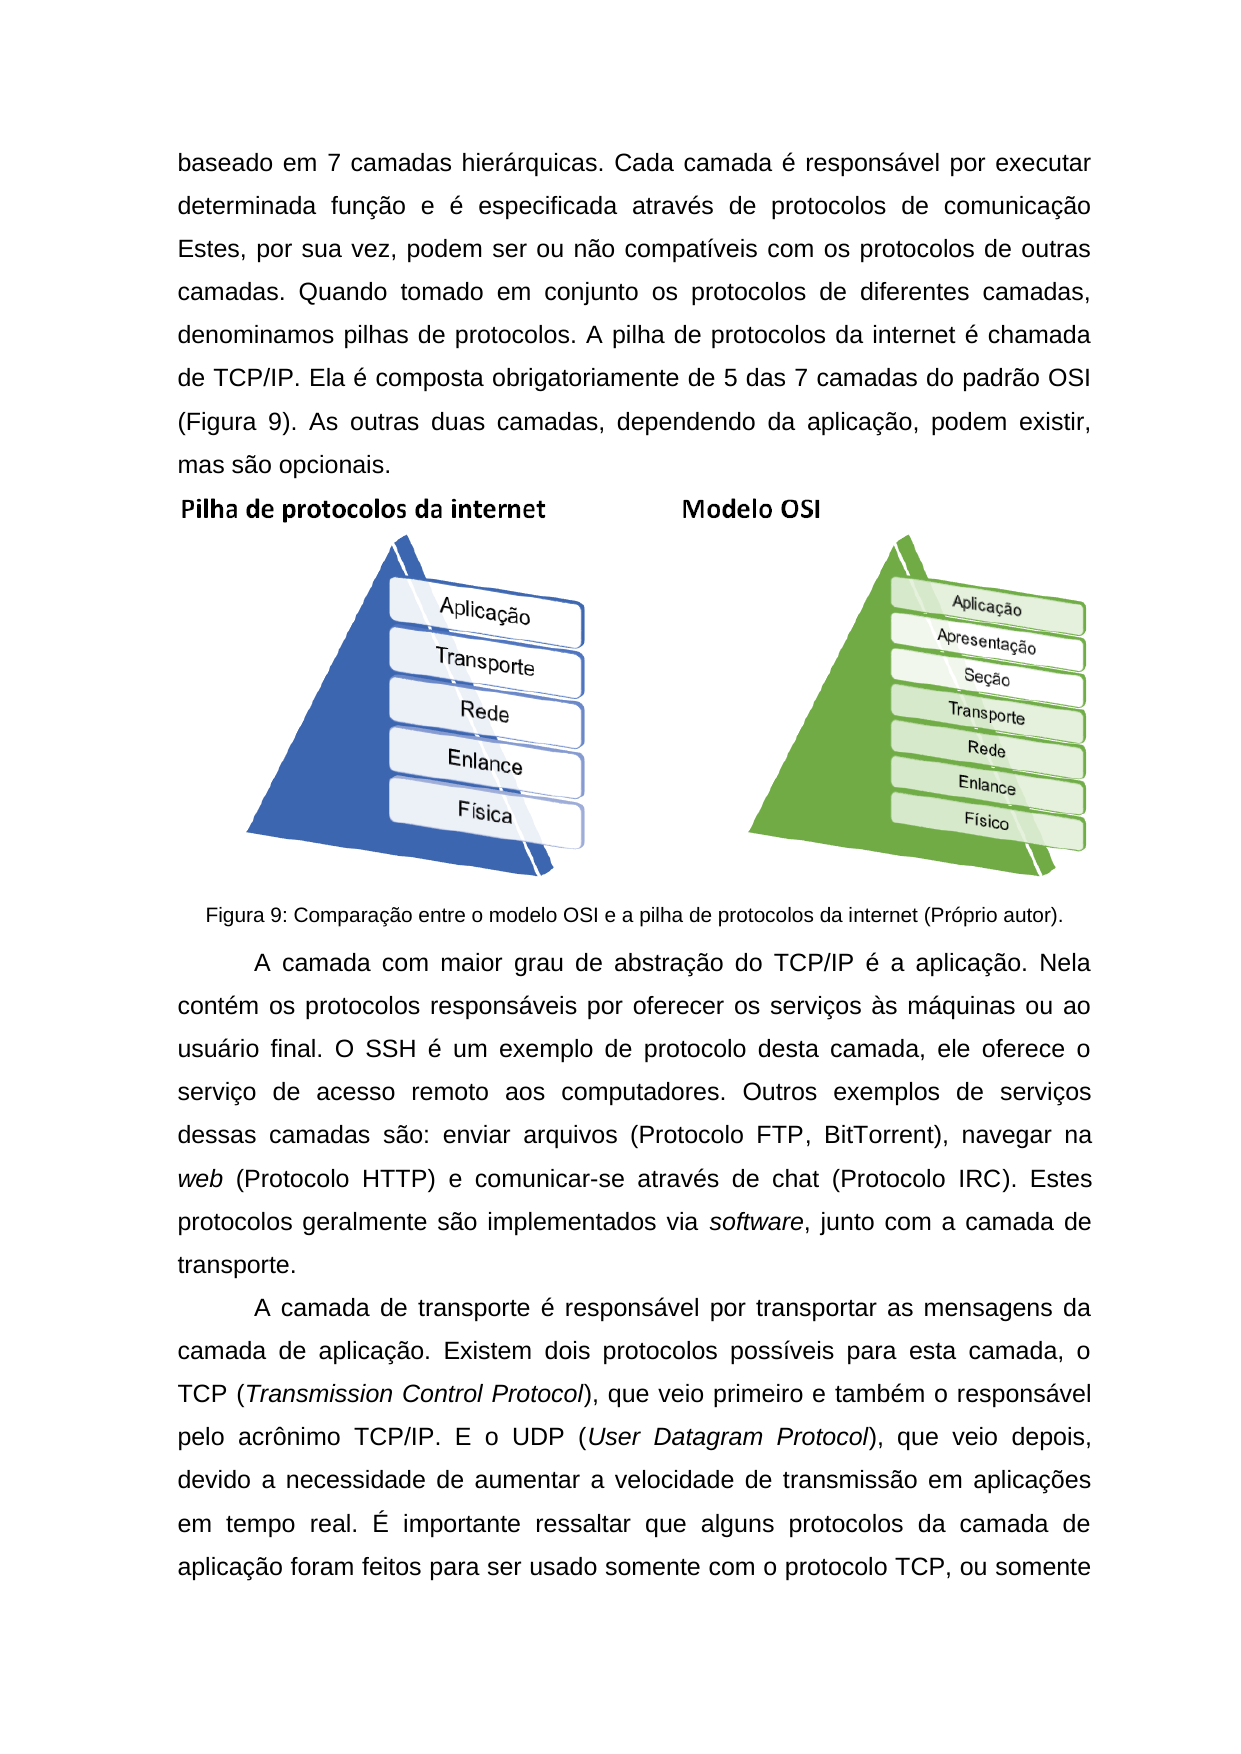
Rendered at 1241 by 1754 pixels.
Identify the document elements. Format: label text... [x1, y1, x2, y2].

text A camada com maior grau de abstração do TCP/IP é a aplicação. Nela contém os protocolos responsáveis por oferecer os serviços às máquinas ou ao usuário final. O SSH é um exemplo de protocolo desta camada, ele oferece o serviço de acesso remoto aos computadores. Outros exemplos de serviços dessas camadas são: enviar arquivos (Protocolo FTP, BitTorrent), navegar na web (Protocolo HTTP) e comunicar-se através de chat (Protocolo IRC). Estes protocolos geralmente são implementados via software, junto com a camada de transporte. [177, 948, 1092, 1279]
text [177, 1293, 1092, 1581]
text Figura 9: Comparação entre o modelo OSI e a pilha de protocolos da internet (Próprio autor). [177, 903, 1092, 927]
picture [177, 492, 1093, 883]
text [177, 148, 1092, 478]
